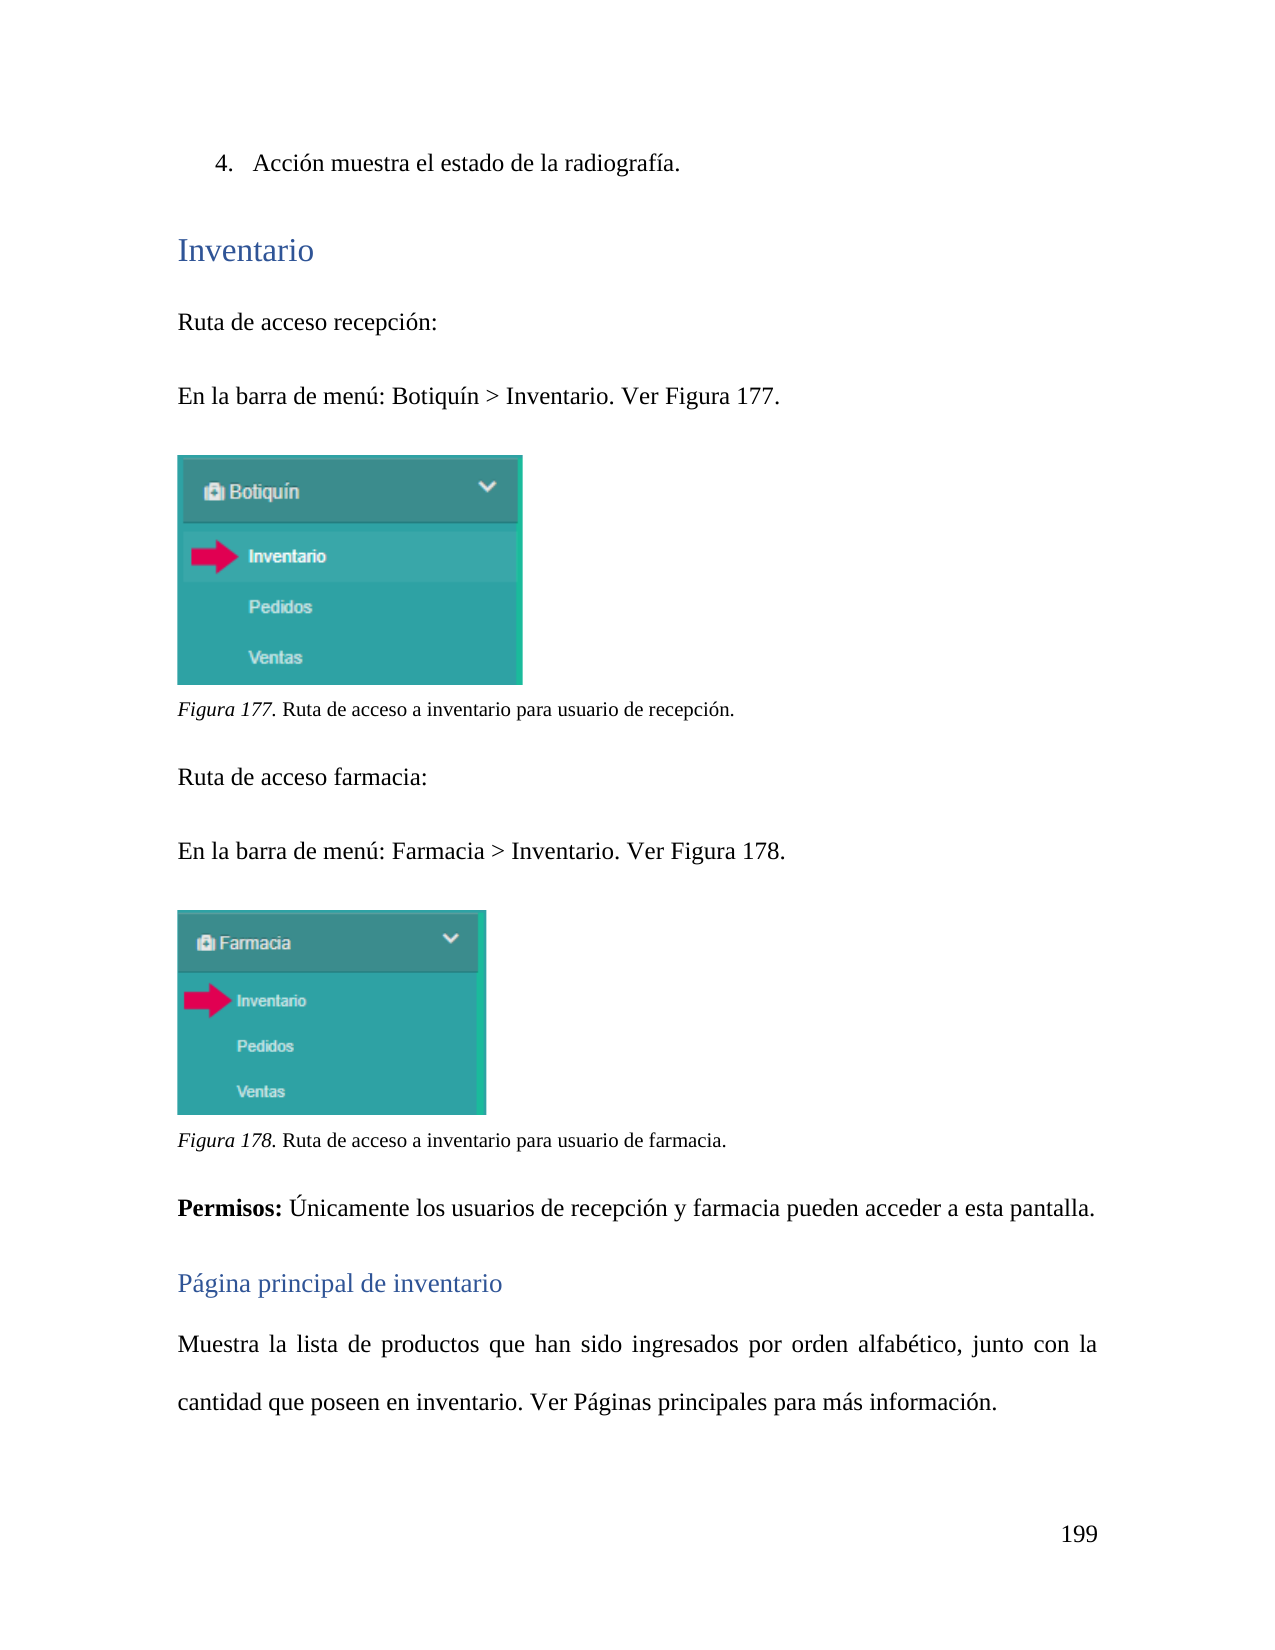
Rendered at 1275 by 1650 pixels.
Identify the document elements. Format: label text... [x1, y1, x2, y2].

text En la barra de menú: Farmacia > Inventario. Ver Figura 178. [177, 836, 1098, 865]
text Página principal de inventario [177, 1267, 1098, 1298]
list Acción muestra el estado de la radiografía. [215, 148, 1098, 176]
text Ruta de acceso farmacia: [177, 762, 1098, 791]
text Figura 177. Ruta de acceso a inventario para usuario de recepción. [177, 697, 1098, 721]
text En la barra de menú: Botiquín > Inventario. Ver Figura 177. [177, 381, 1098, 410]
text Figura 178. Ruta de acceso a inventario para usuario de farmacia. [177, 1128, 1098, 1152]
text Ruta de acceso recepción: [177, 307, 1098, 336]
text Inventario [177, 230, 1098, 268]
picture [177, 455, 523, 685]
text Permisos: Únicamente los usuarios de recepción y farmacia pueden acceder a esta pantalla. [177, 1193, 1098, 1221]
text Muestra la lista de productos que han sido ingresados por orden alfabético, junto con la cantidad que poseen en inventario. Ver Páginas principales para más información. [177, 1329, 1098, 1415]
picture [177, 910, 487, 1115]
